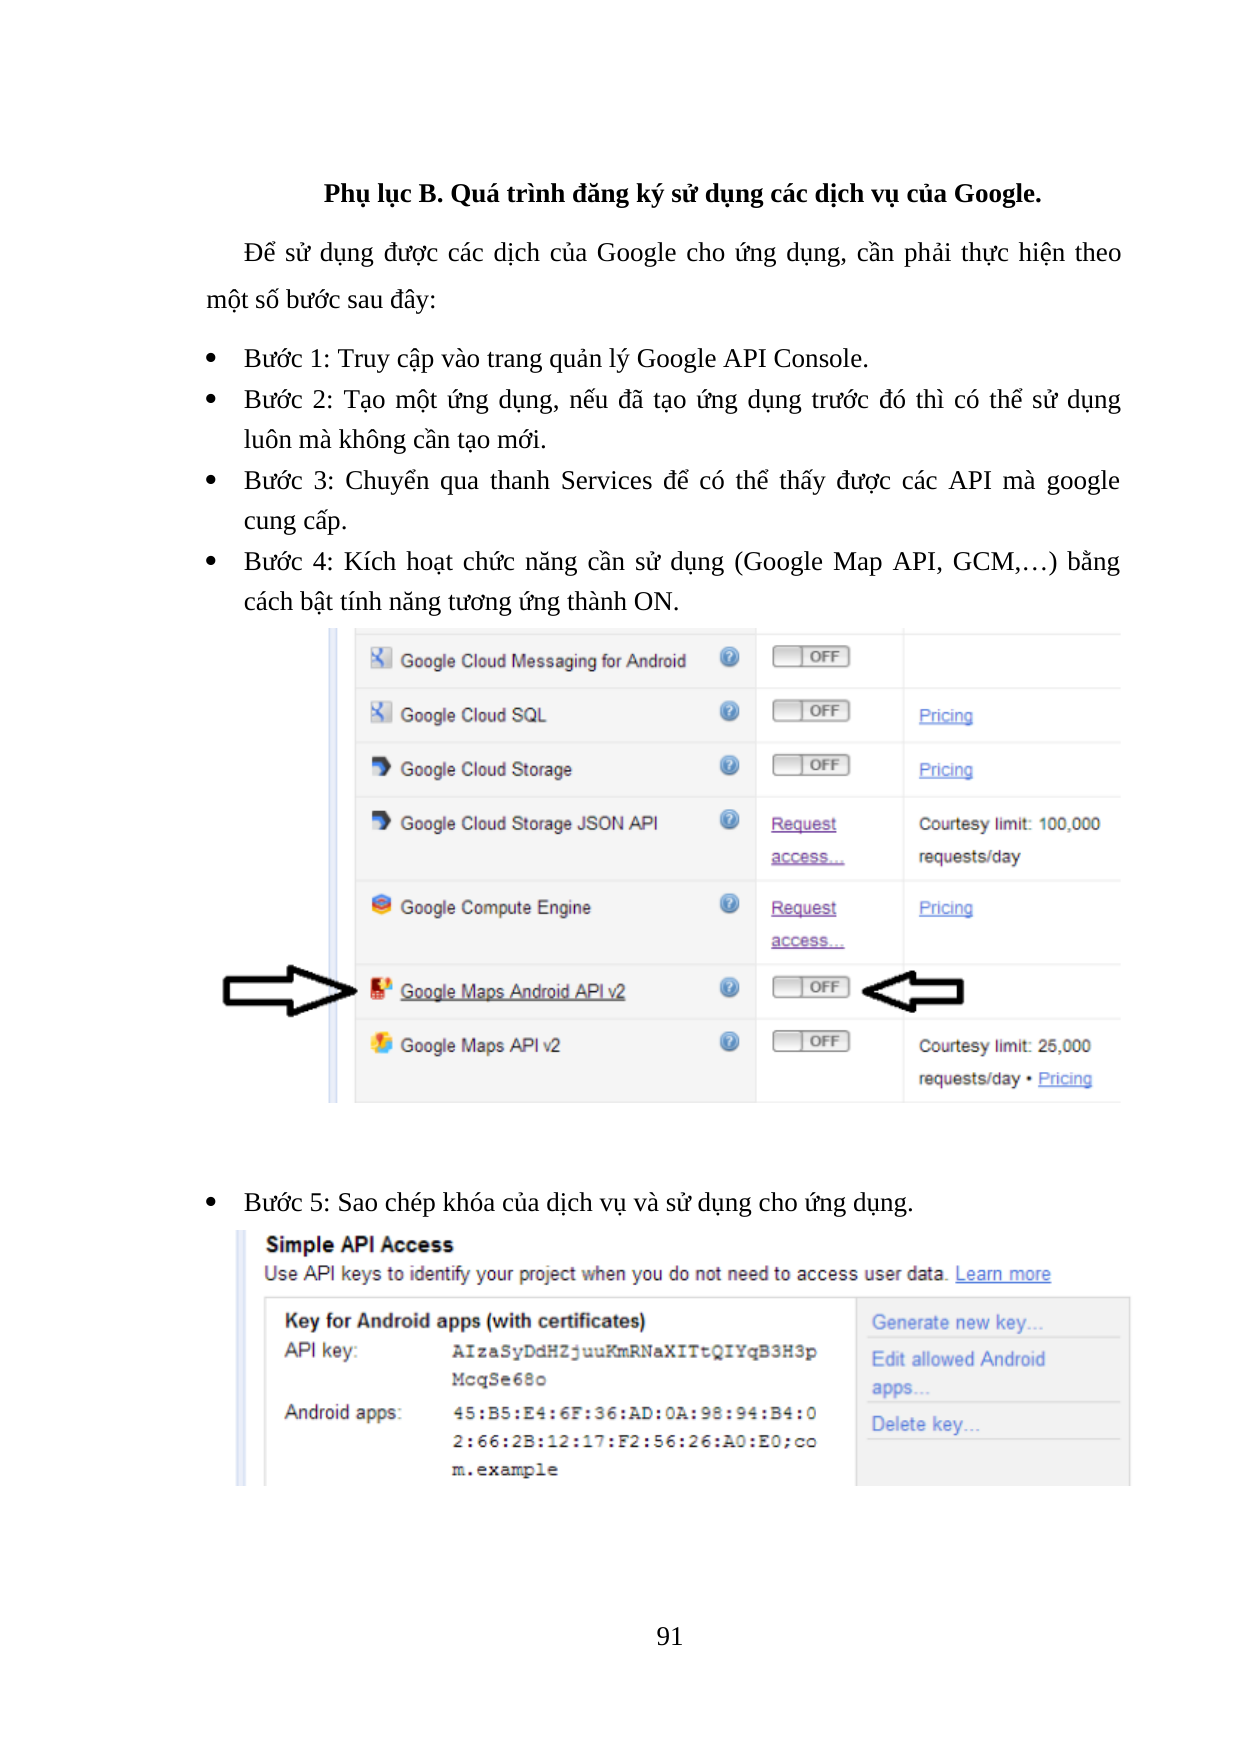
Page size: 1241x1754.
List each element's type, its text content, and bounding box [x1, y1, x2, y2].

text Để sử dụng được các dịch của Google cho ứng dụng, cần phải thực hiện theo một số bước sau đây: [206, 236, 1122, 314]
text Phụ lục B. Quá trình đăng ký sử dụng các dịch vụ của Google. [206, 177, 1122, 208]
picture [221, 1230, 1138, 1486]
text Bước 4: Kích hoạt chức năng cần sử dụng (Google Map API, GCM,…) bằng cách bật tính năng tương ứng thành ON. [206, 545, 1122, 616]
text Bước 3: Chuyển qua thanh Services để có thể thấy được các API mà google cung cấp. [206, 464, 1122, 535]
text Bước 1: Truy cập vào trang quản lý Google API Console. [206, 342, 1122, 373]
picture [204, 628, 1121, 1103]
text Bước 2: Tạo một ứng dụng, nếu đã tạo ứng dụng trước đó thì có thể sử dụng luôn mà không cần tạo mới. [206, 383, 1122, 454]
text Bước 5: Sao chép khóa của dịch vụ và sử dụng cho ứng dụng. [206, 1186, 1122, 1218]
